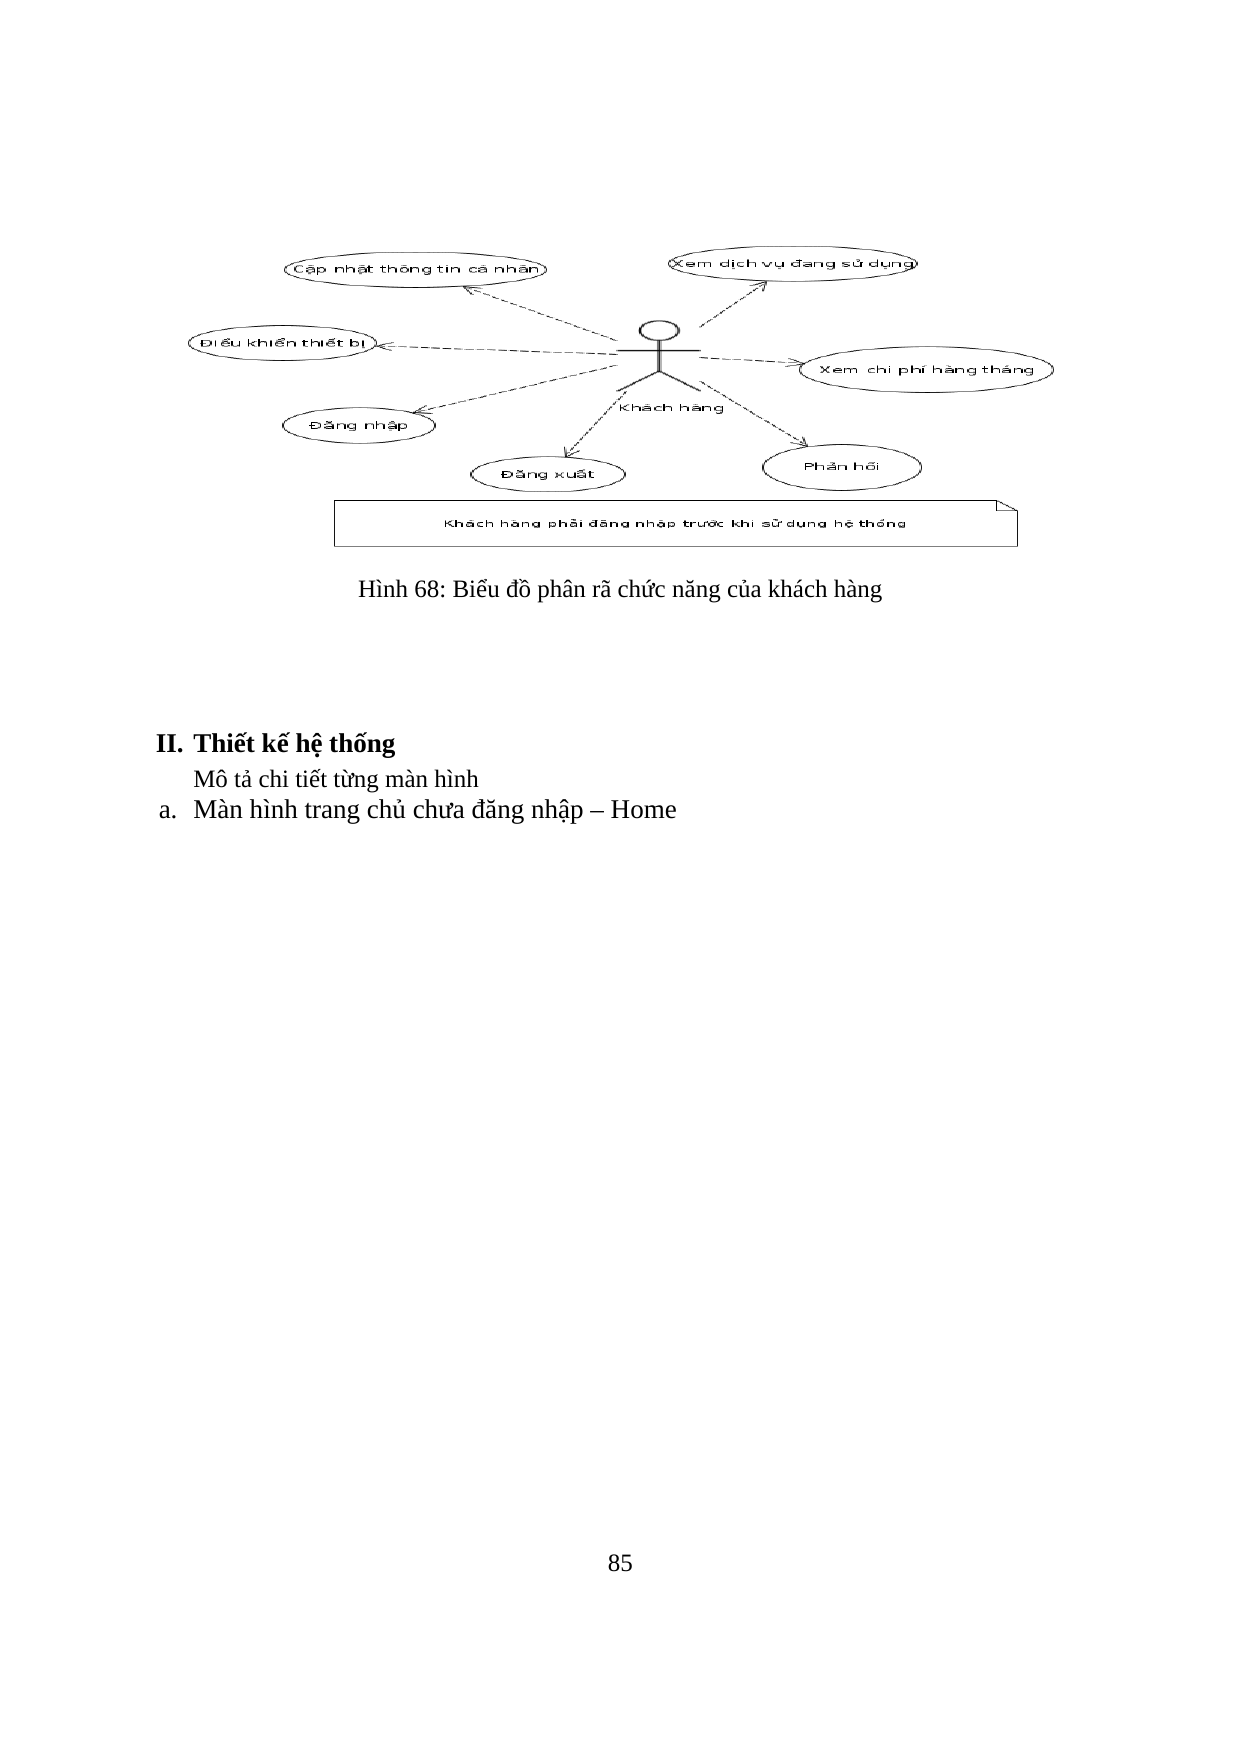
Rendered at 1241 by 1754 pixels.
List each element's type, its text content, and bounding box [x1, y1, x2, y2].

text Mô tả chi tiết từng màn hình [118, 764, 1122, 793]
text a. Màn hình trang chủ chưa đăng nhập – Home [118, 793, 1122, 824]
subtitle II. Thiết kế hệ thống [156, 727, 1122, 758]
picture [179, 212, 1061, 569]
